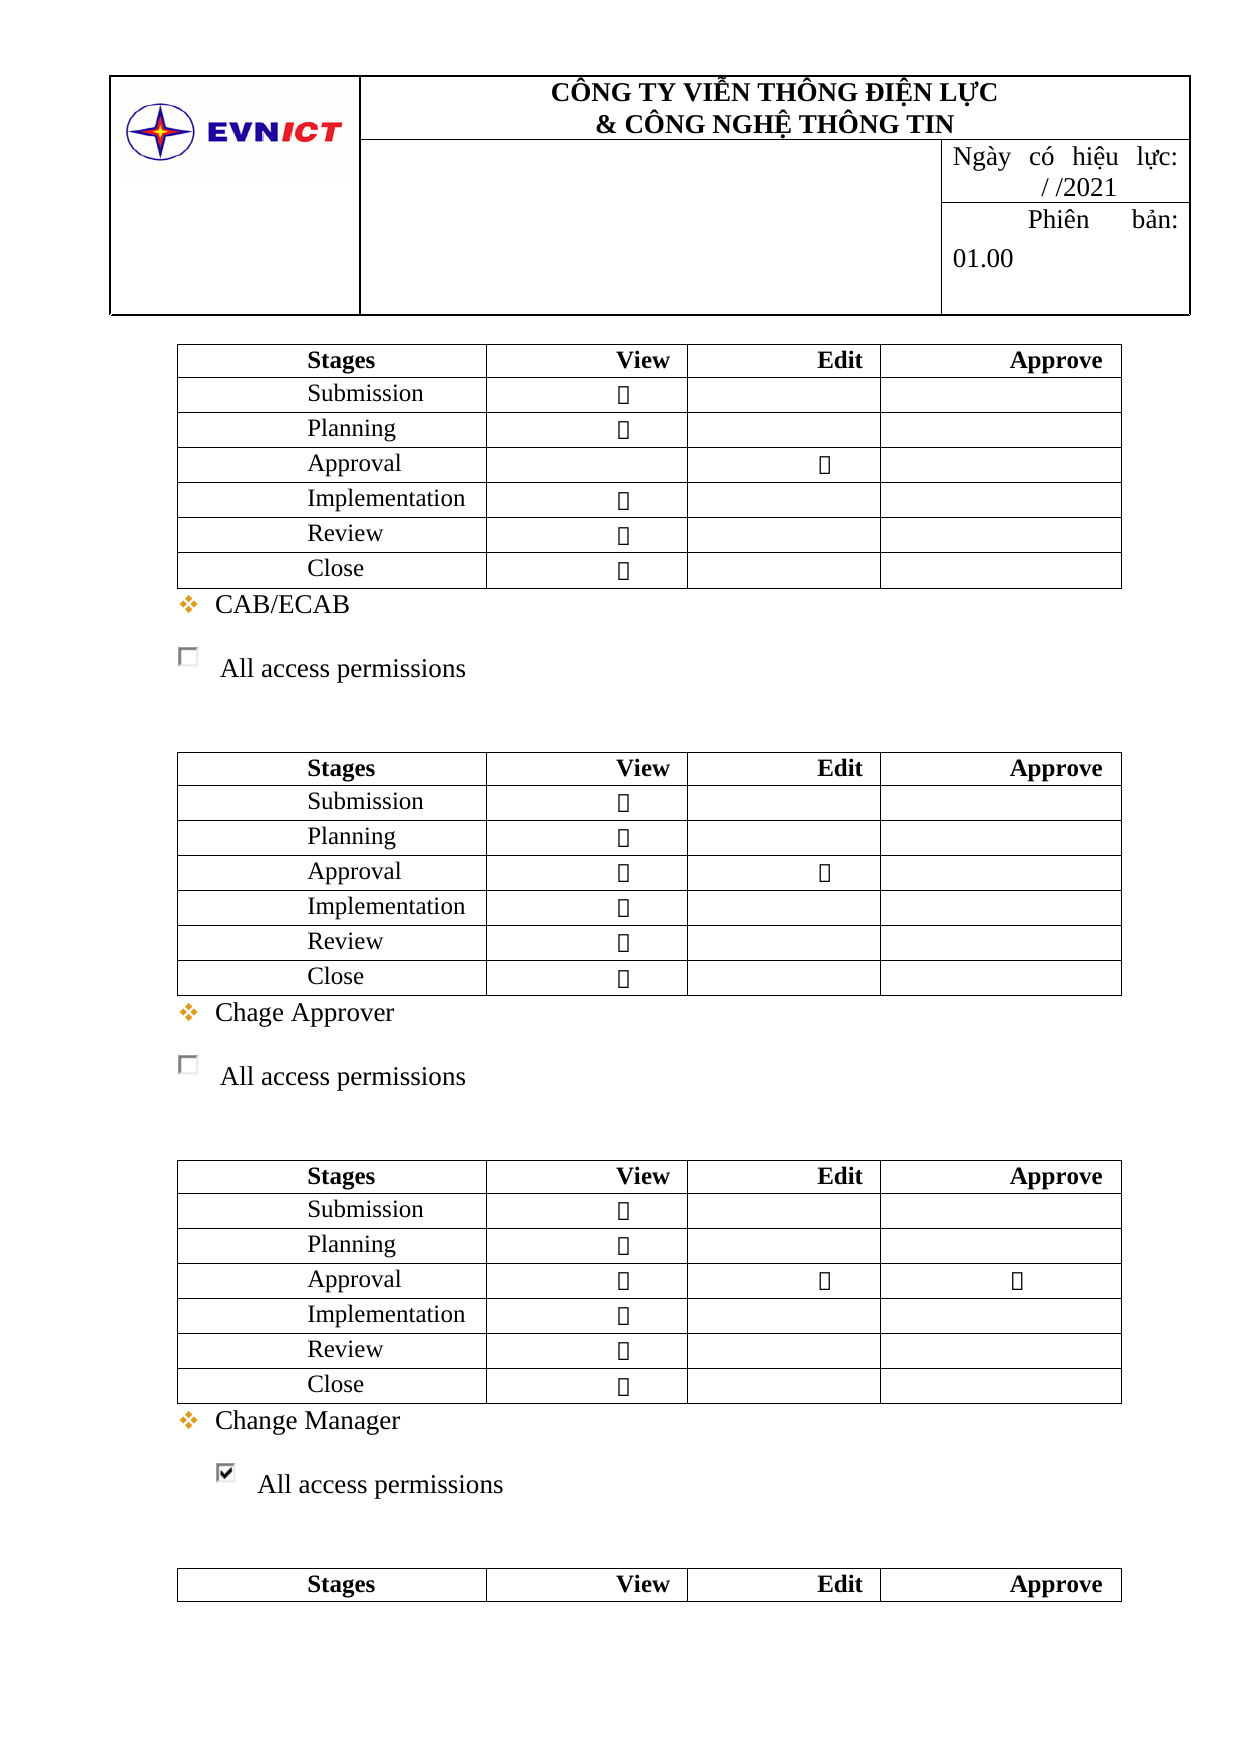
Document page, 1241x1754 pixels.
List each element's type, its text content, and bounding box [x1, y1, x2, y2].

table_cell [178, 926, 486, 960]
text All access permissions [177, 1048, 1122, 1091]
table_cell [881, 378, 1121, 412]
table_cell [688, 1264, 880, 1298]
list Change Manager [177, 1404, 1122, 1435]
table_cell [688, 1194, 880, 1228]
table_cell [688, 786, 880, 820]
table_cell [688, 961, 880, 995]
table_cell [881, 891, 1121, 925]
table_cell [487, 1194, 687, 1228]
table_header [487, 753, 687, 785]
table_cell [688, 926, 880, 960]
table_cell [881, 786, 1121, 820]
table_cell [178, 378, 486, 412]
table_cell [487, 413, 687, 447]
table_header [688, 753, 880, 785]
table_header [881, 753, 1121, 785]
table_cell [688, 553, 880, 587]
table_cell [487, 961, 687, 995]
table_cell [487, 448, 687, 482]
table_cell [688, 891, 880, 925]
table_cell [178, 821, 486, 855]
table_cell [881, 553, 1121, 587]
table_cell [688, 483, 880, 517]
text All access permissions [177, 640, 1122, 683]
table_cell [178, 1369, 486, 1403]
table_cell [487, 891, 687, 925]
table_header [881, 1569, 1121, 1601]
list CAB/ECAB [177, 589, 1122, 619]
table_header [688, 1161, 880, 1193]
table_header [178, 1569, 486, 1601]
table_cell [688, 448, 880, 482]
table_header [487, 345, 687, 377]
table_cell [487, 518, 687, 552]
text All access permissions [215, 1456, 1122, 1499]
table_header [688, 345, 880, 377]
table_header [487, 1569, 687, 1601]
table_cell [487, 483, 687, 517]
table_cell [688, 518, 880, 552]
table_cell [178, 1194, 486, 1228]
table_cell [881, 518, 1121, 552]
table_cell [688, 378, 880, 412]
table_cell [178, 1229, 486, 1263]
picture [122, 77, 348, 187]
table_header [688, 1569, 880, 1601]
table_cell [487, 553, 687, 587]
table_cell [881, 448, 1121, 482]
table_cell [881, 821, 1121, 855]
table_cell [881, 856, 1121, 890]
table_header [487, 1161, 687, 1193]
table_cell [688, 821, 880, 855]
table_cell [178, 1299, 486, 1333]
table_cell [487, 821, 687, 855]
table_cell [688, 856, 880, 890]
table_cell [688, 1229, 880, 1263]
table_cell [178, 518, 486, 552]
list Chage Approver [177, 996, 1122, 1027]
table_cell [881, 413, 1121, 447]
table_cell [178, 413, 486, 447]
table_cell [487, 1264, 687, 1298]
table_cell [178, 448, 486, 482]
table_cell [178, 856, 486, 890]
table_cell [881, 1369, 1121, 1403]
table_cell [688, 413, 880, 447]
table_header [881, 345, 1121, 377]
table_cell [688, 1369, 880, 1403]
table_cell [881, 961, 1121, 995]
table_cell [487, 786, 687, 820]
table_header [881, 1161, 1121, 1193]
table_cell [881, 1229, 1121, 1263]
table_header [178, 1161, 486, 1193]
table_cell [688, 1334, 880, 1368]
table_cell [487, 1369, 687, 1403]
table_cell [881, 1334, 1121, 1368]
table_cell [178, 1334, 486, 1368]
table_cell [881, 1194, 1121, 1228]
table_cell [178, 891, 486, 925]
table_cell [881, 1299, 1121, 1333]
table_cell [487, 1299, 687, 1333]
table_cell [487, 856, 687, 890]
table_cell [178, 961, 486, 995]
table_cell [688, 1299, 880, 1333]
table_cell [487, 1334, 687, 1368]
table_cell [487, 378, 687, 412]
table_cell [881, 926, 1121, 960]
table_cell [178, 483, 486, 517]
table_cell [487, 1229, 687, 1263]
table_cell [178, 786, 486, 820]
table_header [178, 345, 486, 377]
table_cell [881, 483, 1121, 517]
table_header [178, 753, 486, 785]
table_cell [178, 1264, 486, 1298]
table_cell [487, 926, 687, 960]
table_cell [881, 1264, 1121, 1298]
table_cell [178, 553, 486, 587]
